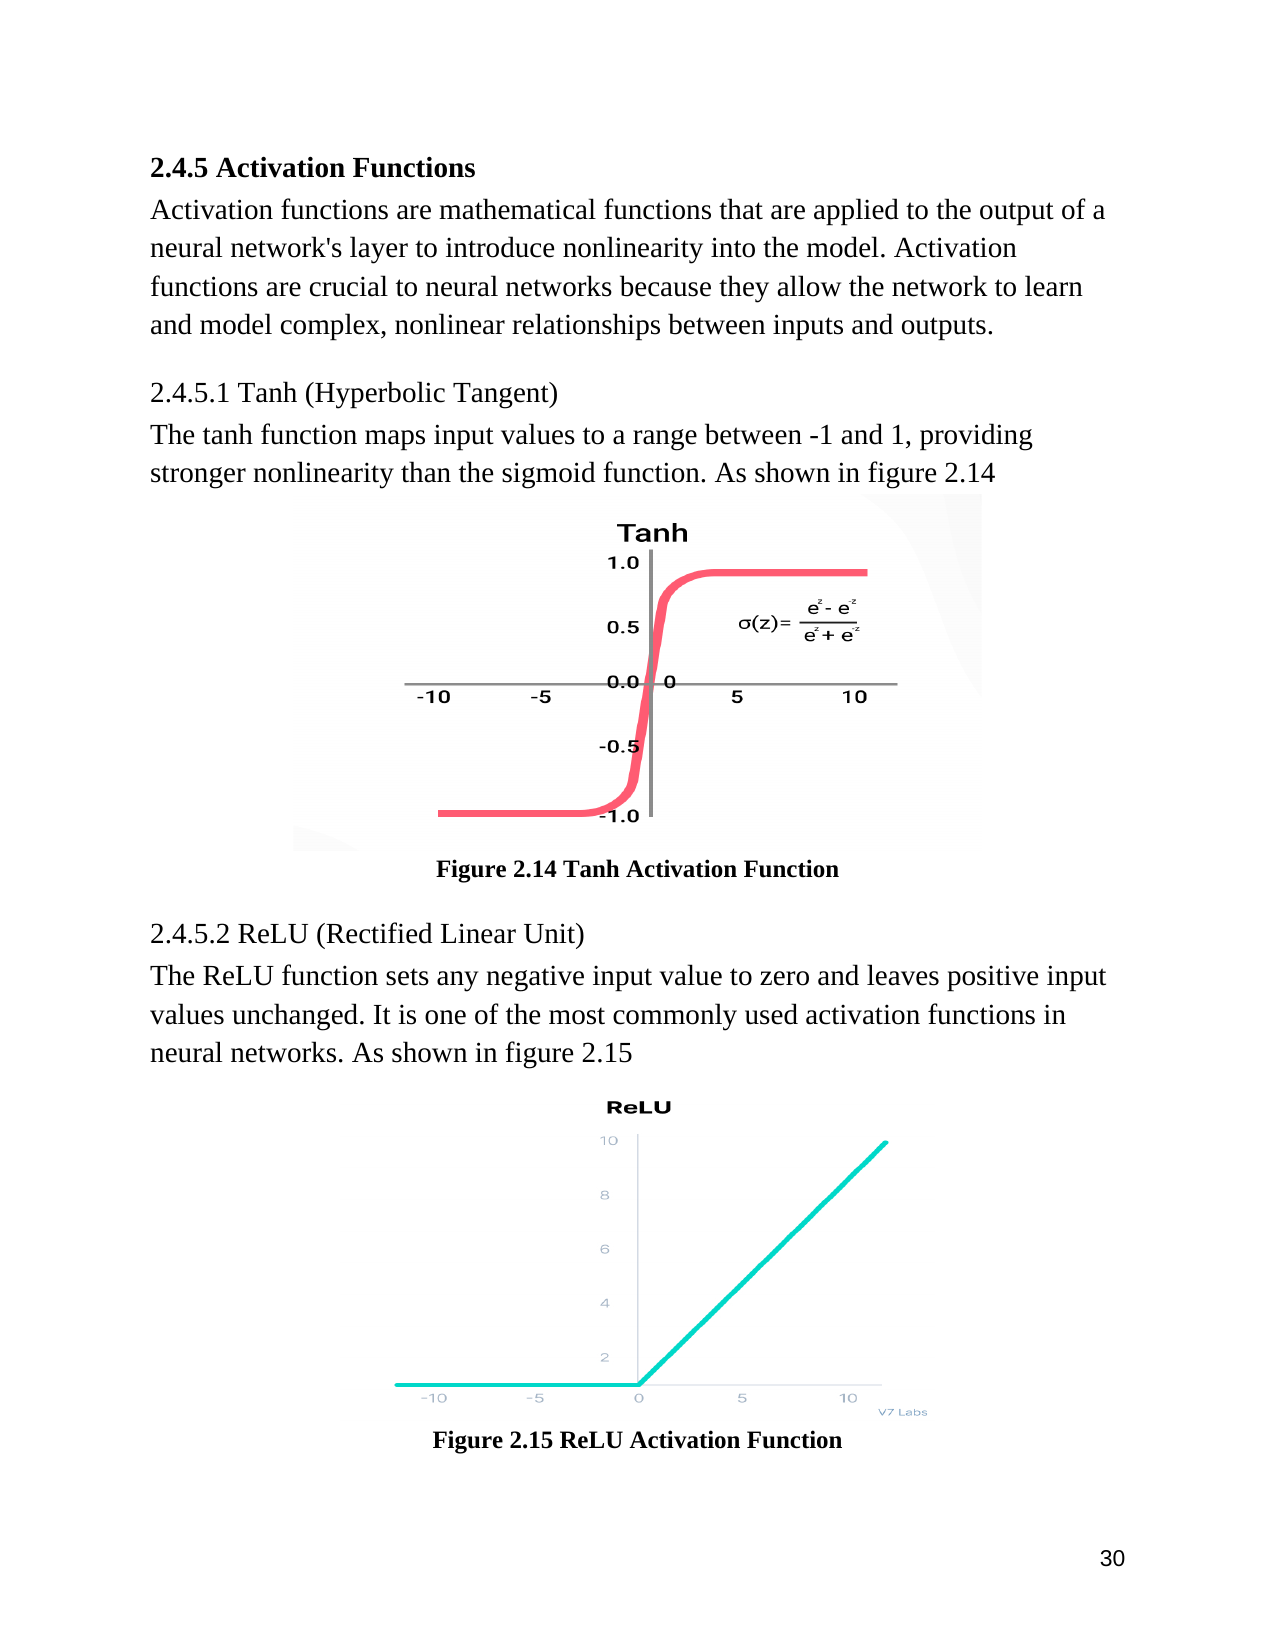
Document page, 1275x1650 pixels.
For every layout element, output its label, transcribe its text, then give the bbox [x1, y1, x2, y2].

picture [293, 494, 982, 851]
text Figure 2.15 ReLU Activation Function [150, 1425, 1125, 1453]
text Figure 2.14 Tanh Activation Function [150, 854, 1125, 883]
text Activation functions are mathematical functions that are applied to the output of a neural network's layer to introduce nonlinearity into the model. Activation functions are crucial to neural networks because they allow the network to learn and model complex, nonlinear relationships between inputs and outputs. [150, 192, 1125, 341]
subtitle 2.4.5 Activation Functions [150, 150, 1125, 183]
subtitle 2.4.5.1 Tanh (Hyperbolic Tangent) [150, 375, 1125, 409]
text The tanh function maps input values to a range between -1 and 1, providing stronger nonlinearity than the sigmoid function. As shown in figure 2.14 [150, 417, 1125, 489]
picture [340, 1073, 935, 1421]
subtitle 2.4.5.2 ReLU (Rectified Linear Unit) [150, 916, 1125, 950]
text The ReLU function sets any negative input value to zero and leaves positive input values unchanged. It is one of the most commonly used activation functions in neural networks. As shown in figure 2.15 [150, 958, 1125, 1069]
